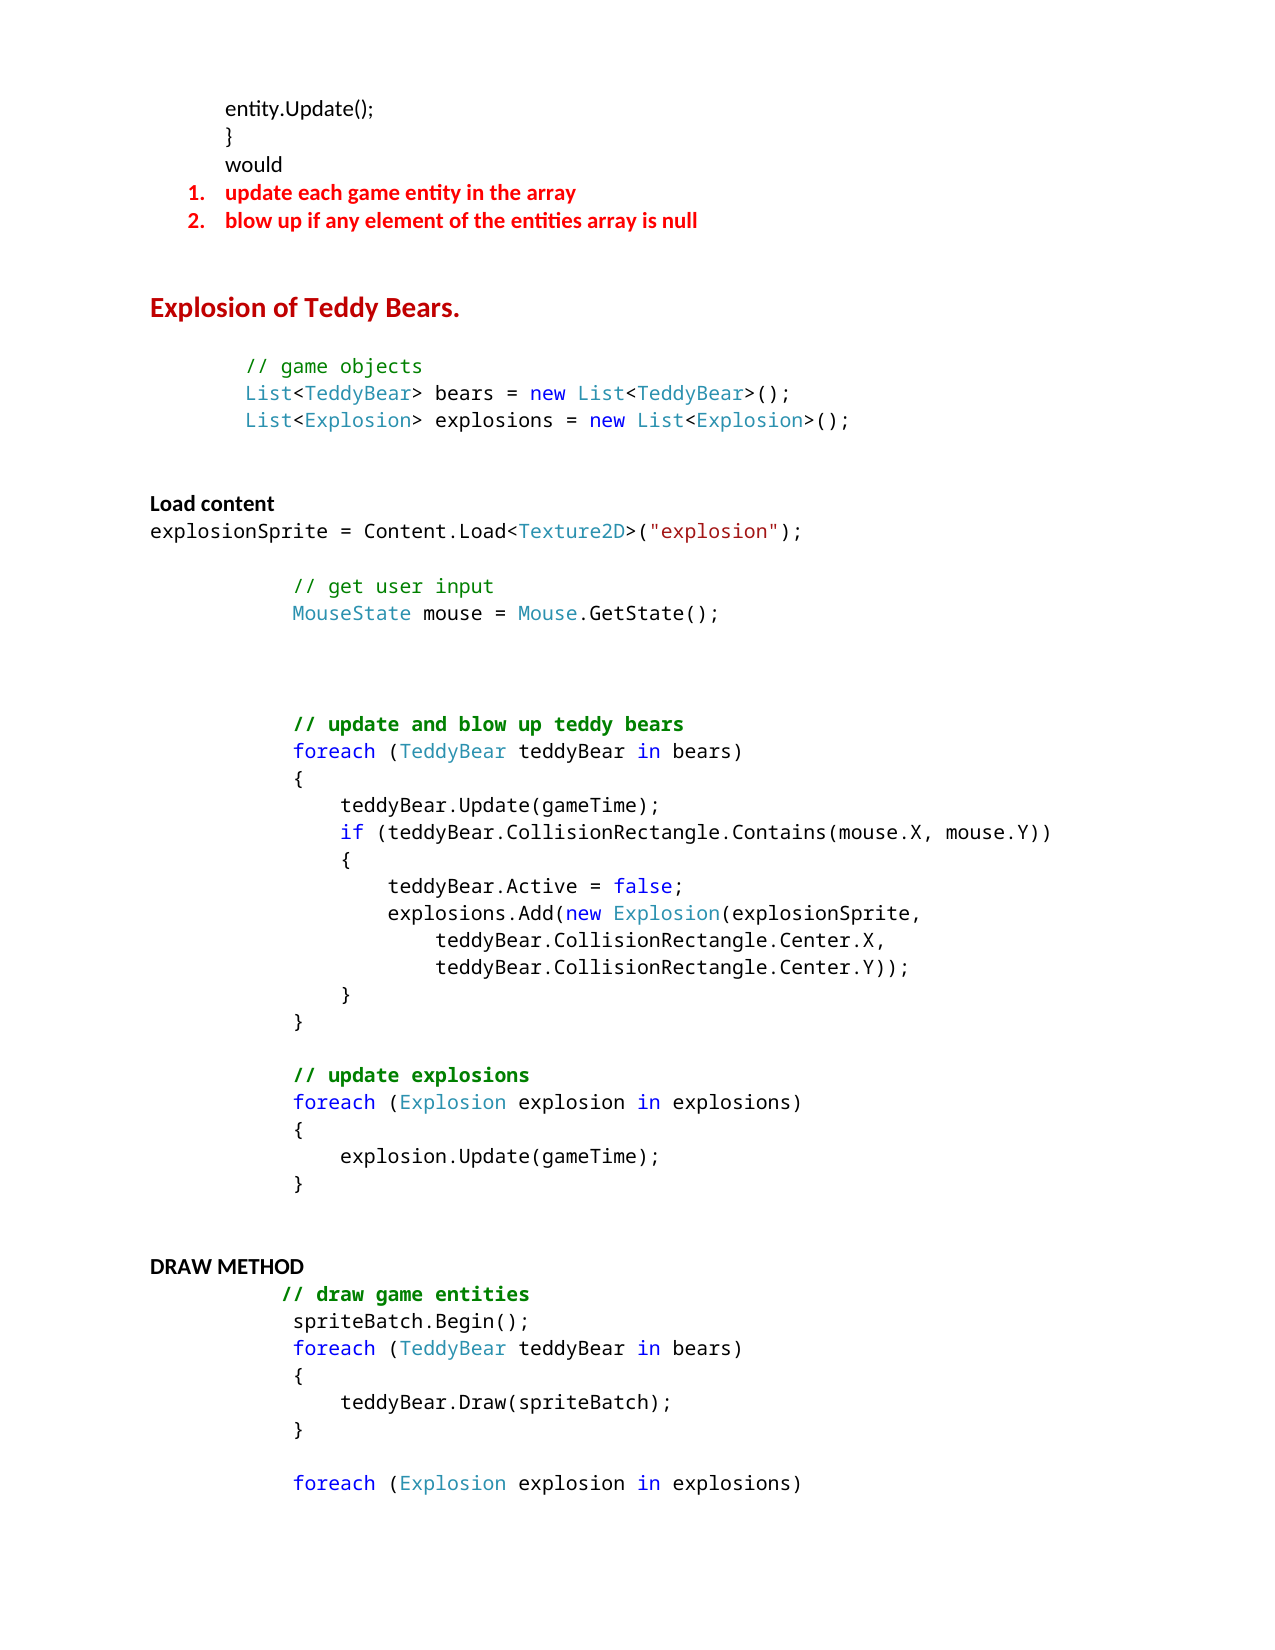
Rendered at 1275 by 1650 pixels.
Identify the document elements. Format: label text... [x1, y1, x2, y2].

text teddyBear.Active = false; [150, 872, 1125, 899]
text teddyBear.Update(gameTime); [150, 791, 1125, 818]
text { [150, 1361, 1125, 1388]
text spriteBatch.Begin(); [150, 1307, 1125, 1334]
text } [150, 1007, 1125, 1034]
text // draw game entities [150, 1280, 1125, 1307]
text List<TeddyBear> bears = new List<TeddyBear>(); [150, 379, 1125, 406]
text foreach (Explosion explosion in explosions) [150, 1469, 1125, 1496]
text // update and blow up teddy bears [150, 711, 1125, 737]
text teddyBear.CollisionRectangle.Center.X, [150, 926, 1125, 953]
text foreach (TeddyBear teddyBear in bears) [150, 737, 1125, 764]
text foreach (Explosion explosion in explosions) [150, 1088, 1125, 1115]
text List<Explosion> explosions = new List<Explosion>(); [150, 406, 1125, 433]
text } [150, 1415, 1125, 1442]
text } [150, 1169, 1125, 1196]
text // game objects [150, 352, 1125, 379]
text explosions.Add(new Explosion(explosionSprite, [150, 899, 1125, 926]
text MouseState mouse = Mouse.GetState(); [150, 599, 1125, 626]
text explosion.Update(gameTime); [150, 1142, 1125, 1169]
text // update explosions [150, 1061, 1125, 1088]
text { [150, 764, 1125, 791]
text { [150, 845, 1125, 872]
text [225, 94, 1125, 178]
list update each game entity in the array [187, 178, 1125, 206]
text } [150, 980, 1125, 1007]
text teddyBear.CollisionRectangle.Center.Y)); [150, 953, 1125, 980]
text Explosion of Teddy Bears. [150, 289, 1125, 324]
text teddyBear.Draw(spriteBatch); [150, 1388, 1125, 1415]
text { [150, 1115, 1125, 1142]
text // get user input [150, 572, 1125, 599]
text explosionSprite = Content.Load<Texture2D>("explosion"); [150, 517, 1125, 544]
list blow up if any element of the entities array is null [187, 206, 1125, 234]
text Load content [150, 489, 1125, 517]
text DRAW METHOD [150, 1252, 1125, 1280]
text foreach (TeddyBear teddyBear in bears) [150, 1334, 1125, 1361]
text if (teddyBear.CollisionRectangle.Contains(mouse.X, mouse.Y)) [150, 818, 1125, 845]
